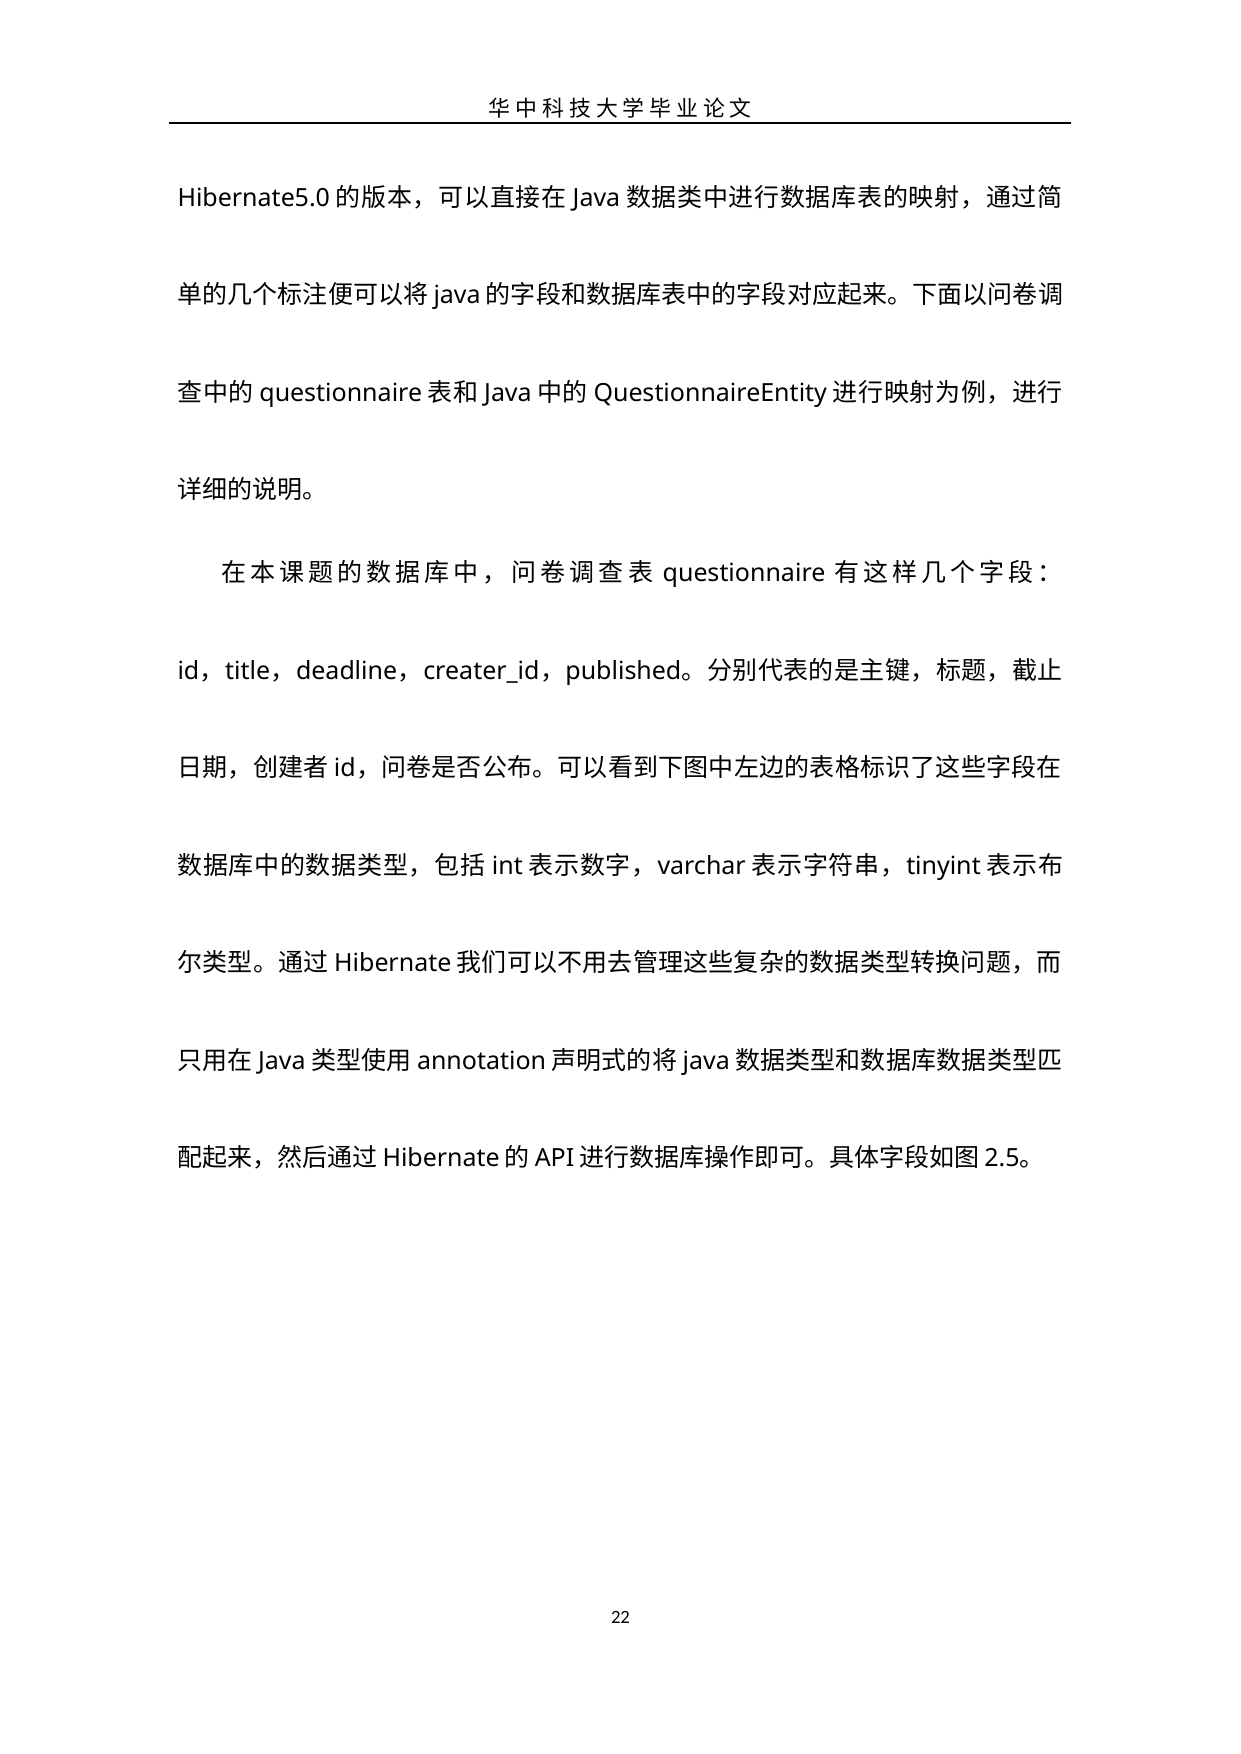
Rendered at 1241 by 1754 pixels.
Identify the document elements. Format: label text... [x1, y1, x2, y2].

text 在本课题的数据库中，问卷调查表questionnaire有这样几个字段：id，title，deadline，creater_id，published。分别代表的是主键，标题，截止日期，创建者id，问卷是否公布。可以看到下图中左边的表格标识了这些字段在数据库中的数据类型，包括int表示数字，varchar表示字符串，tinyint表示布尔类型。通过Hibernate我们可以不用去管理这些复杂的数据类型转换问题，而只用在Java类型使用annotation声明式的将java数据类型和数据库数据类型匹配起来，然后通过Hibernate的API进行数据库操作即可。具体字段如图2.5。 [177, 538, 1063, 1188]
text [177, 163, 1063, 520]
